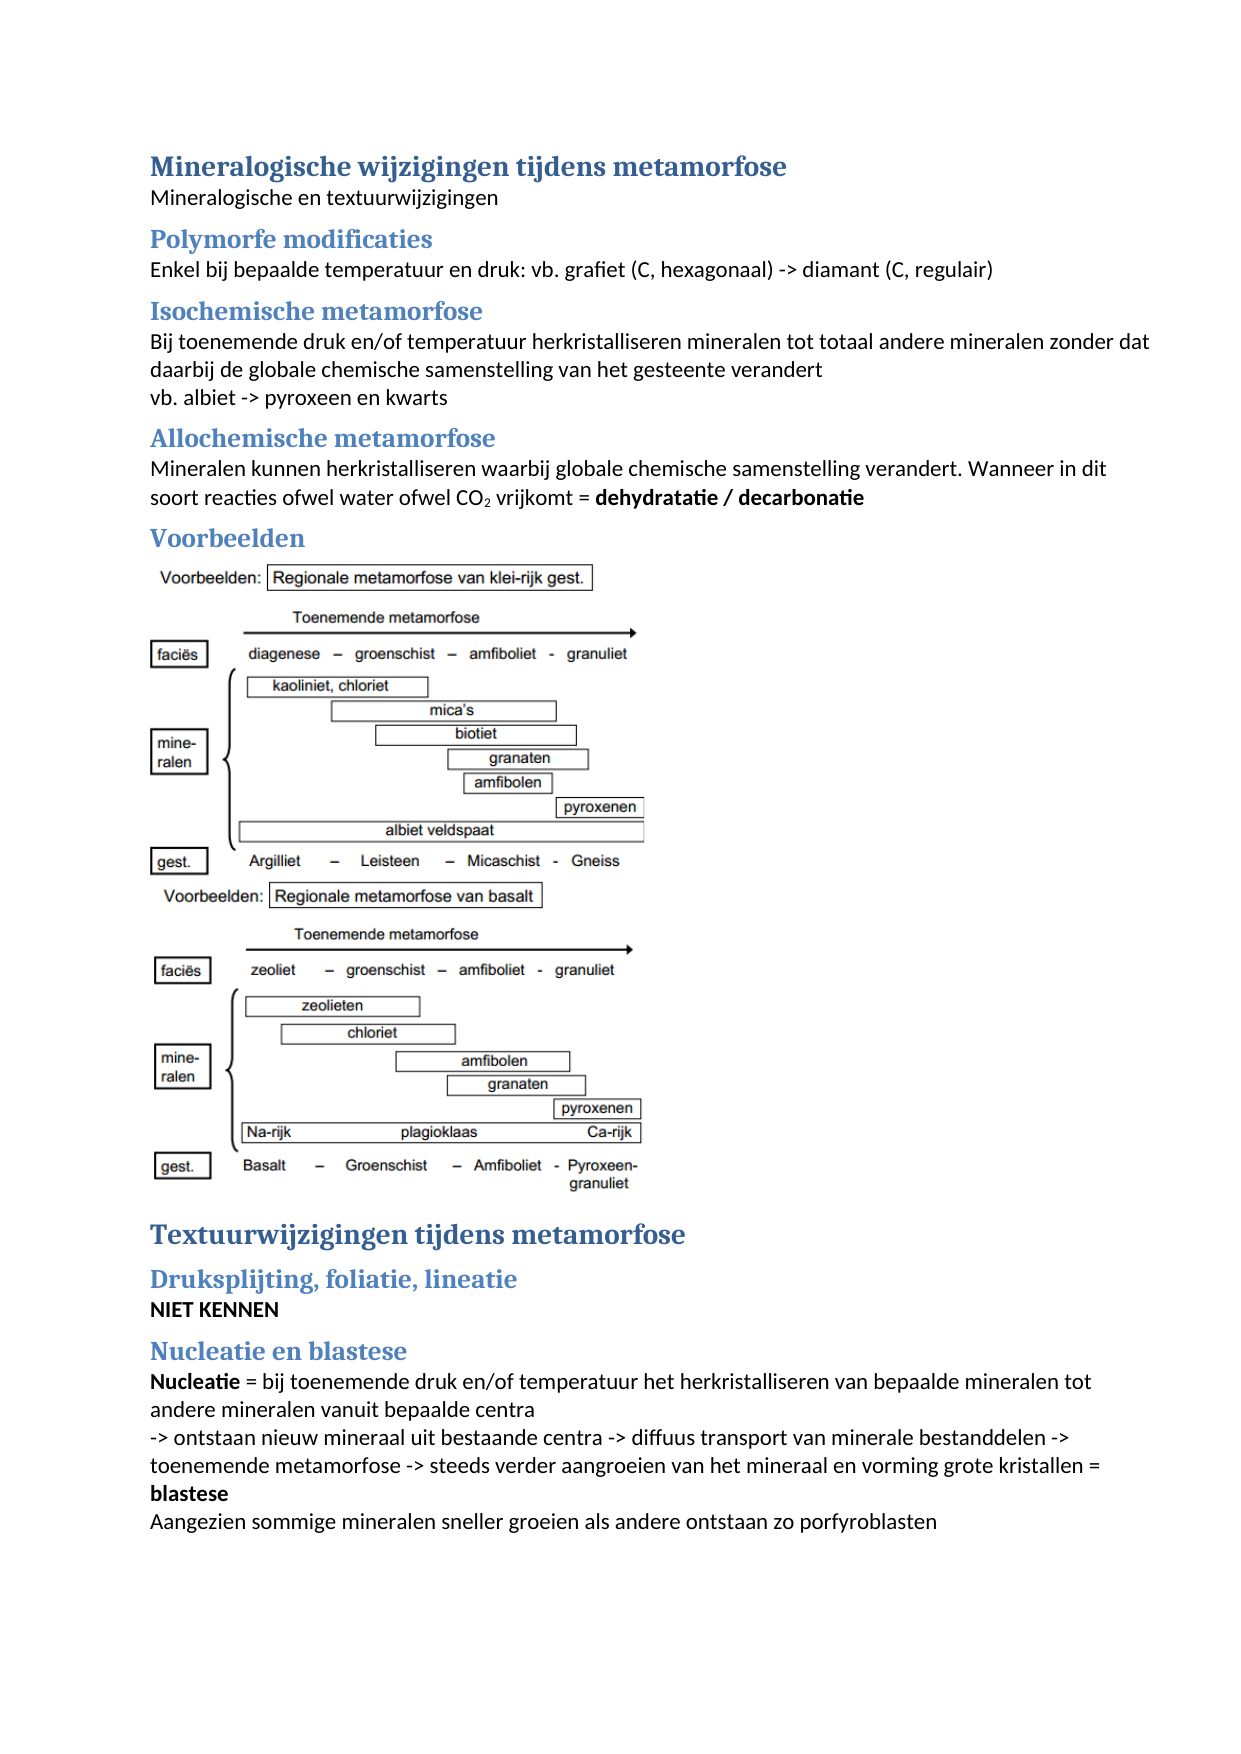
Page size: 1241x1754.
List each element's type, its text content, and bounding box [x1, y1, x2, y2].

subtitle Allochemische metamorfose [150, 423, 1152, 454]
text Mineralen kunnen herkristalliseren waarbij globale chemische samenstelling verandert. Wanneer in dit soort reacties ofwel water ofwel CO2 vrijkomt = dehydratatie / decarbonatie [150, 454, 1152, 511]
subtitle Voorbeelden [150, 523, 1152, 554]
subtitle Nucleatie en blastese [150, 1336, 1152, 1367]
subtitle Druksplijting, foliatie, lineatie [150, 1264, 1152, 1295]
text vb. albiet -> pyroxeen en kwarts [150, 383, 1152, 411]
subtitle Polymorfe modificaties [150, 224, 1152, 255]
text Mineralogische en textuurwijzigingen [150, 183, 1152, 212]
text Bij toenemende druk en/of temperatuur herkristalliseren mineralen tot totaal andere mineralen zonder dat daarbij de globale chemische samenstelling van het gesteente verandert [150, 327, 1152, 383]
picture [150, 562, 645, 1194]
subtitle Textuurwijzigingen tijdens metamorfose [150, 1218, 1152, 1252]
text Aangezien sommige mineralen sneller groeien als andere ontstaan zo porfyroblasten [150, 1507, 1152, 1535]
text Enkel bij bepaalde temperatuur en druk: vb. grafiet (C, hexagonaal) -> diamant (C, regulair) [150, 255, 1152, 283]
text Nucleatie = bij toenemende druk en/of temperatuur het herkristalliseren van bepaalde mineralen tot andere mineralen vanuit bepaalde centra [150, 1367, 1152, 1423]
subtitle Isochemische metamorfose [150, 296, 1152, 327]
text -> ontstaan nieuw mineraal uit bestaande centra -> diffuus transport van minerale bestanddelen -> toenemende metamorfose -> steeds verder aangroeien van het mineraal en vorming grote kristallen = blastese [150, 1423, 1152, 1507]
subtitle Mineralogische wijzigingen tijdens metamorfose [150, 150, 1152, 183]
text NIET KENNEN [150, 1295, 1152, 1323]
